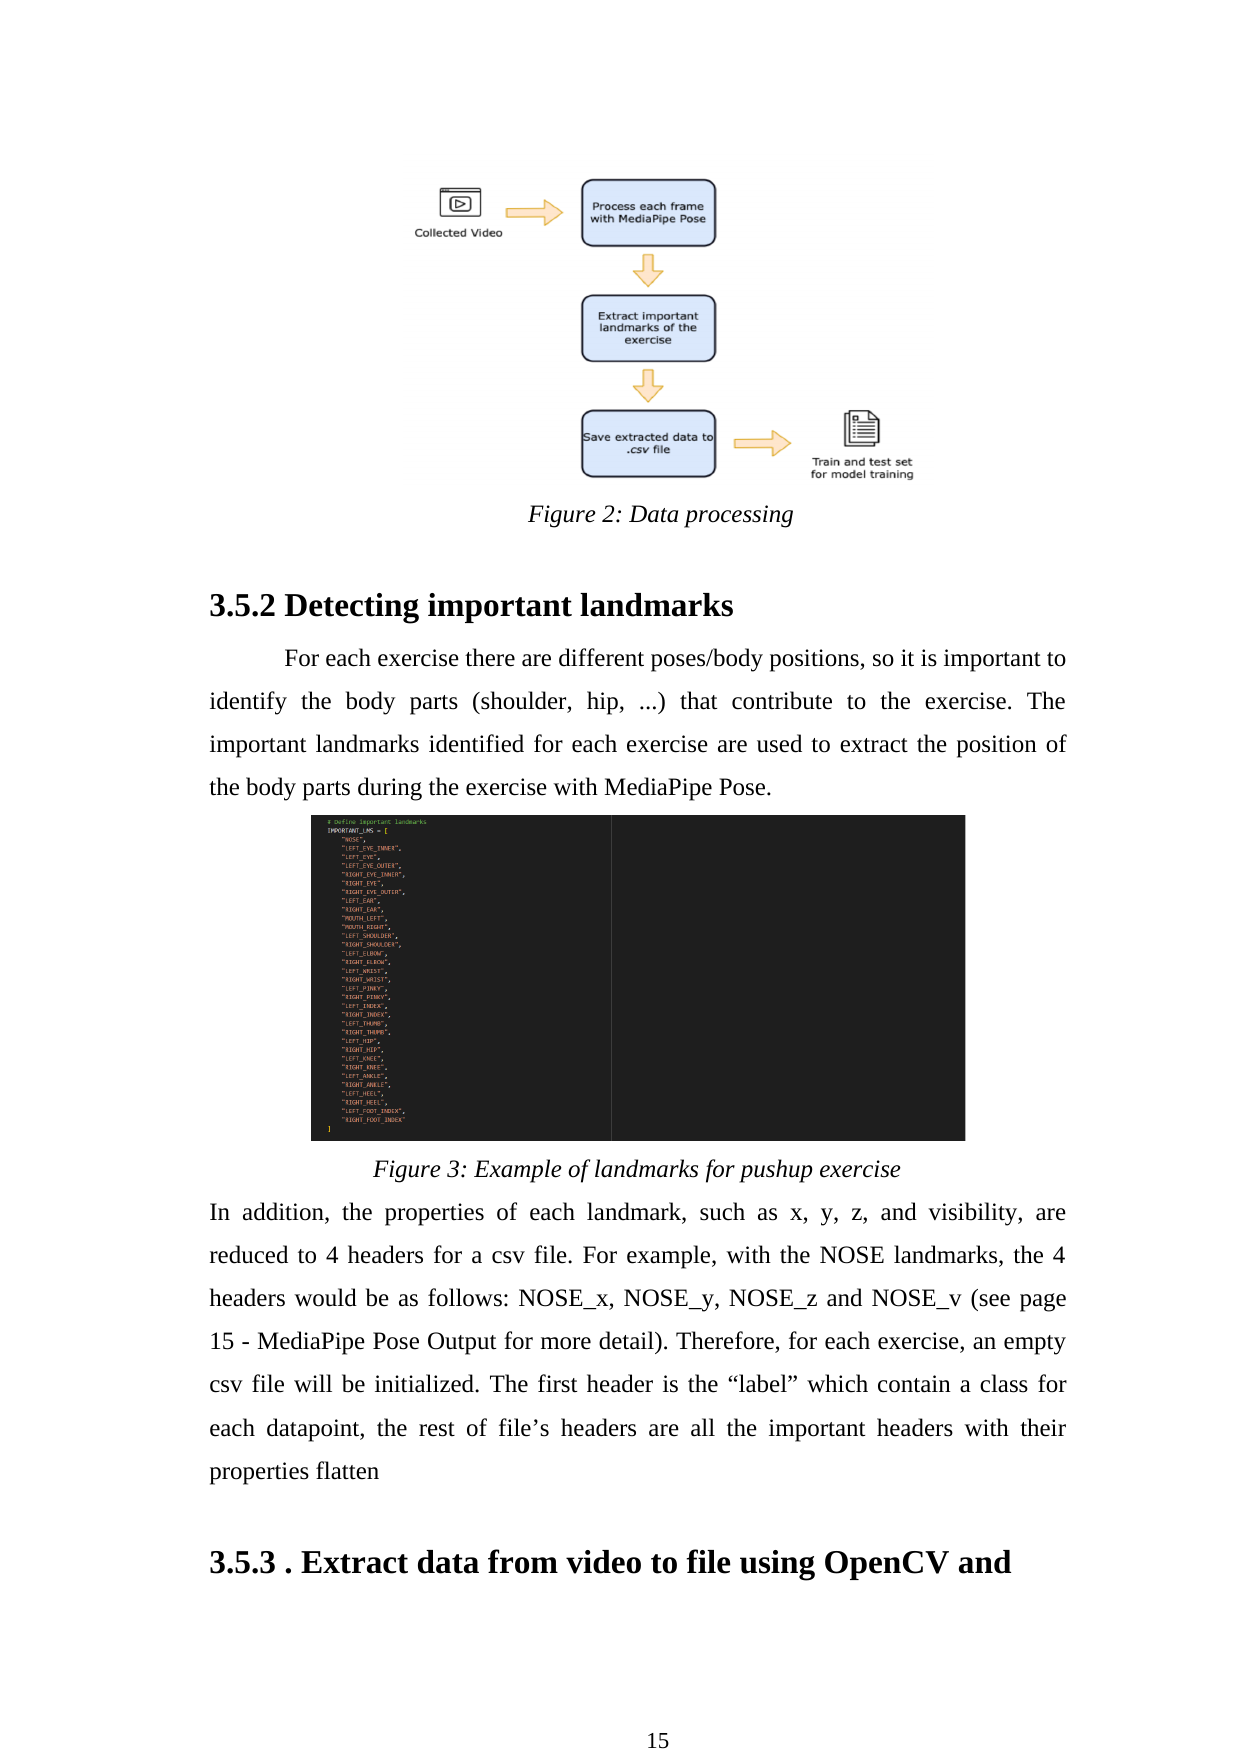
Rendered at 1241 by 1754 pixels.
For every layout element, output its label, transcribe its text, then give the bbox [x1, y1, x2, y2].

text Figure 2: Data processing [209, 499, 1067, 528]
text In addition, the properties of each landmark, such as x, y, z, and visibility, are reduced to 4 headers for a csv file. For example, with the NOSE landmarks, the 4 headers would be as follows: NOSE_x, NOSE_y, NOSE_z and NOSE_v (see page 15 - MediaPipe Pose Output for more detail). Therefore, for each exercise, an empty csv file will be initialized. The first header is the “label” which contain a class for each datapoint, the rest of file’s headers are all the important headers with their properties flatten [209, 1197, 1067, 1484]
picture [402, 150, 935, 485]
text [209, 1542, 1067, 1580]
picture [311, 815, 966, 1141]
text Figure 3: Example of landmarks for pushup exercise [209, 1154, 1067, 1183]
text 3.5.2 Detecting important landmarks [209, 585, 1067, 624]
text For each exercise there are different poses/body positions, so it is important to identify the body parts (shoulder, hip, ...) that contribute to the exercise. The important landmarks identified for each exercise are used to extract the position of the body parts during the exercise with MediaPipe Pose. [209, 643, 1067, 801]
